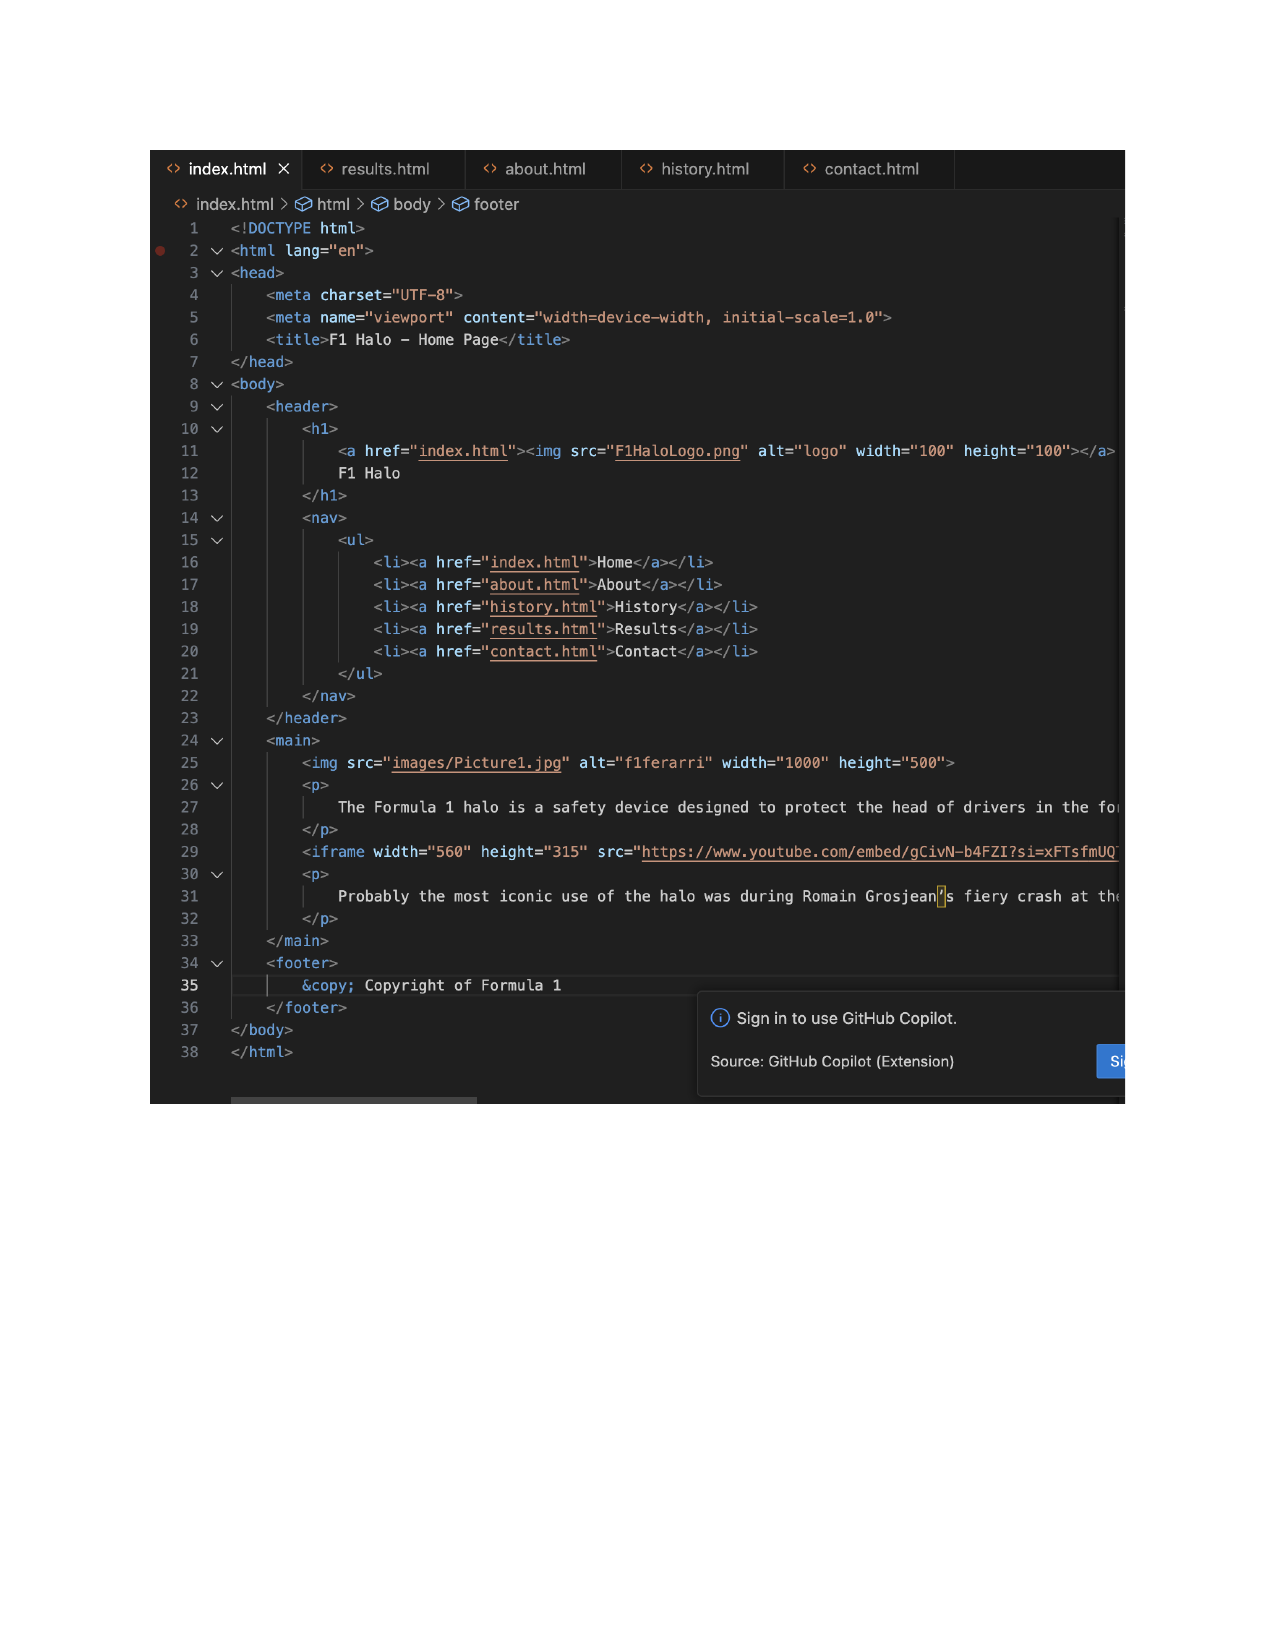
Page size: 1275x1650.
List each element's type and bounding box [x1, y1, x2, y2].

picture [150, 150, 1125, 1104]
